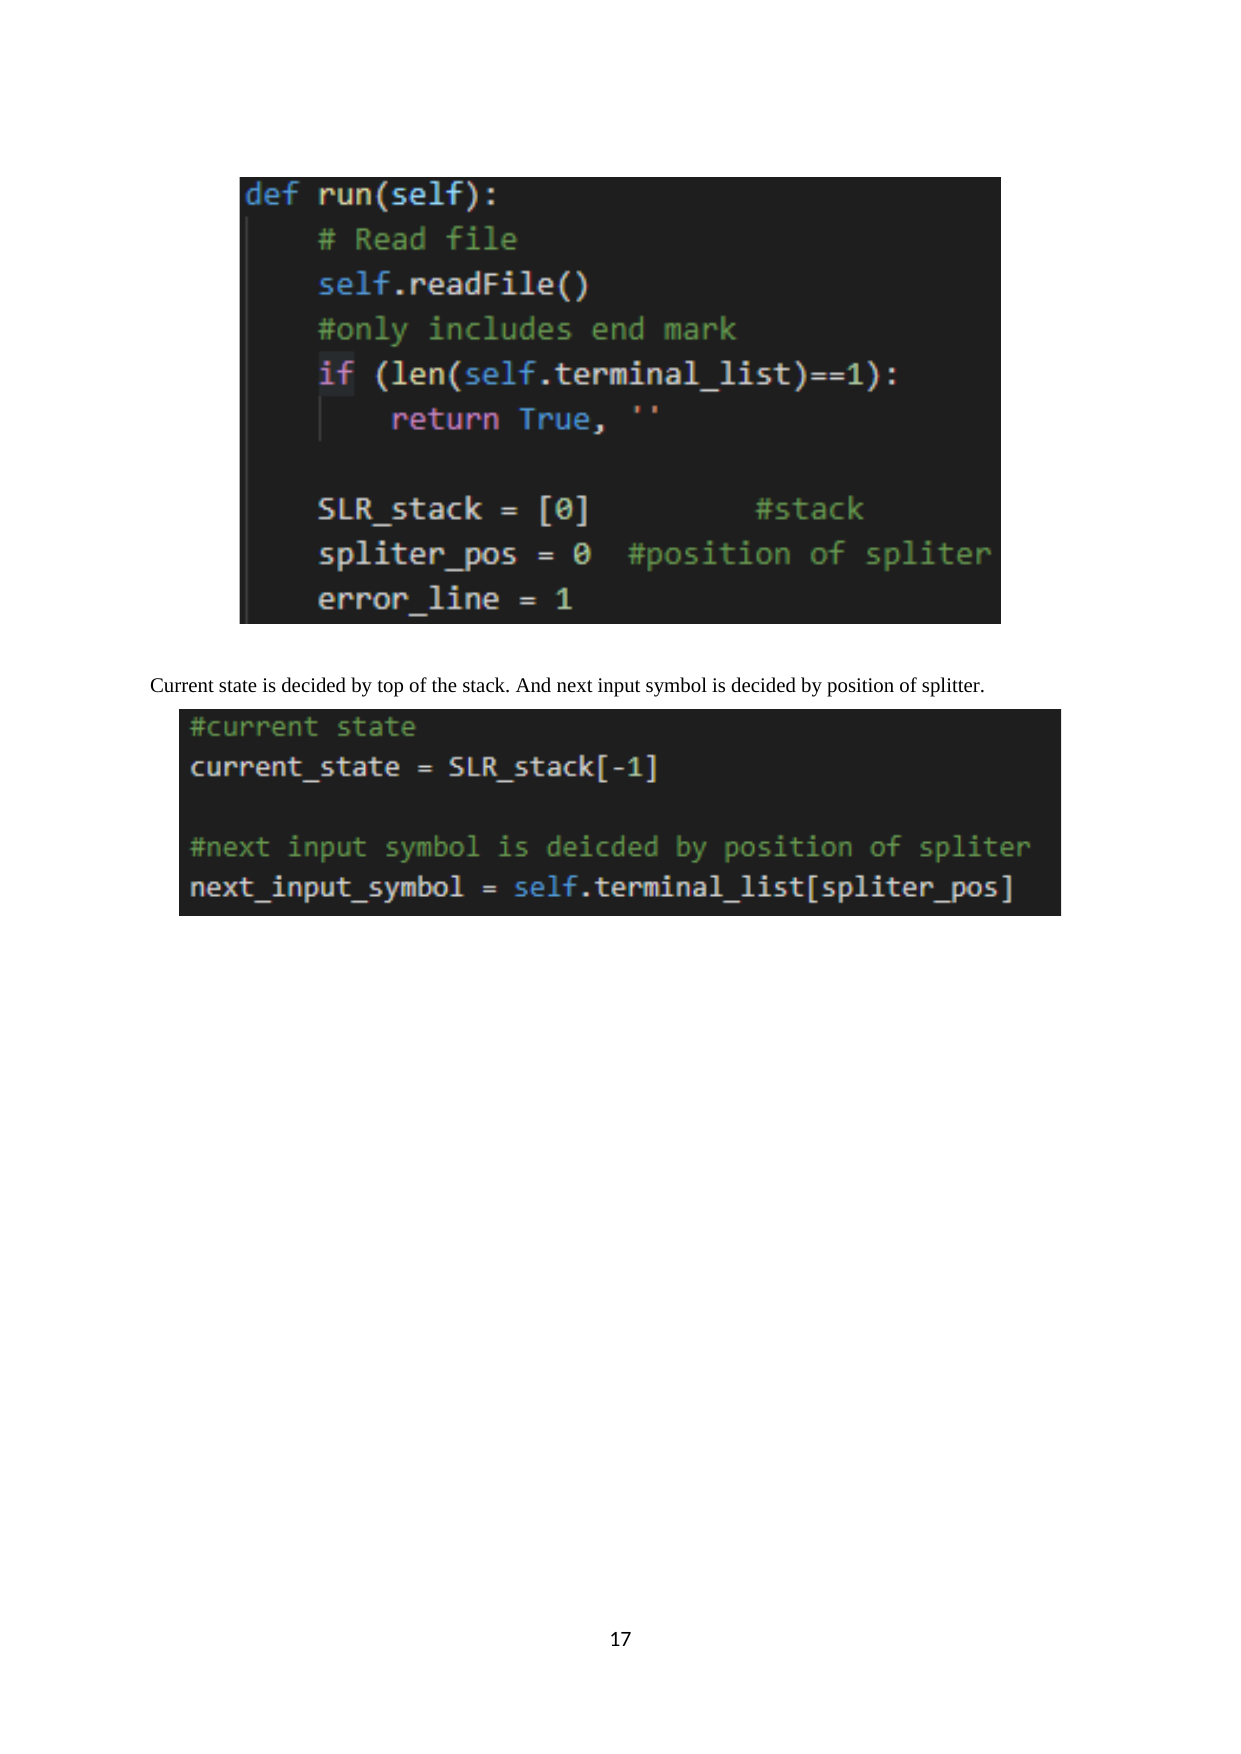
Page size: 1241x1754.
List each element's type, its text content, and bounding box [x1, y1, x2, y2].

picture [239, 177, 1001, 624]
text Current state is decided by top of the stack. And next input symbol is decided by position of splitter. [150, 673, 1090, 697]
picture [179, 709, 1062, 916]
